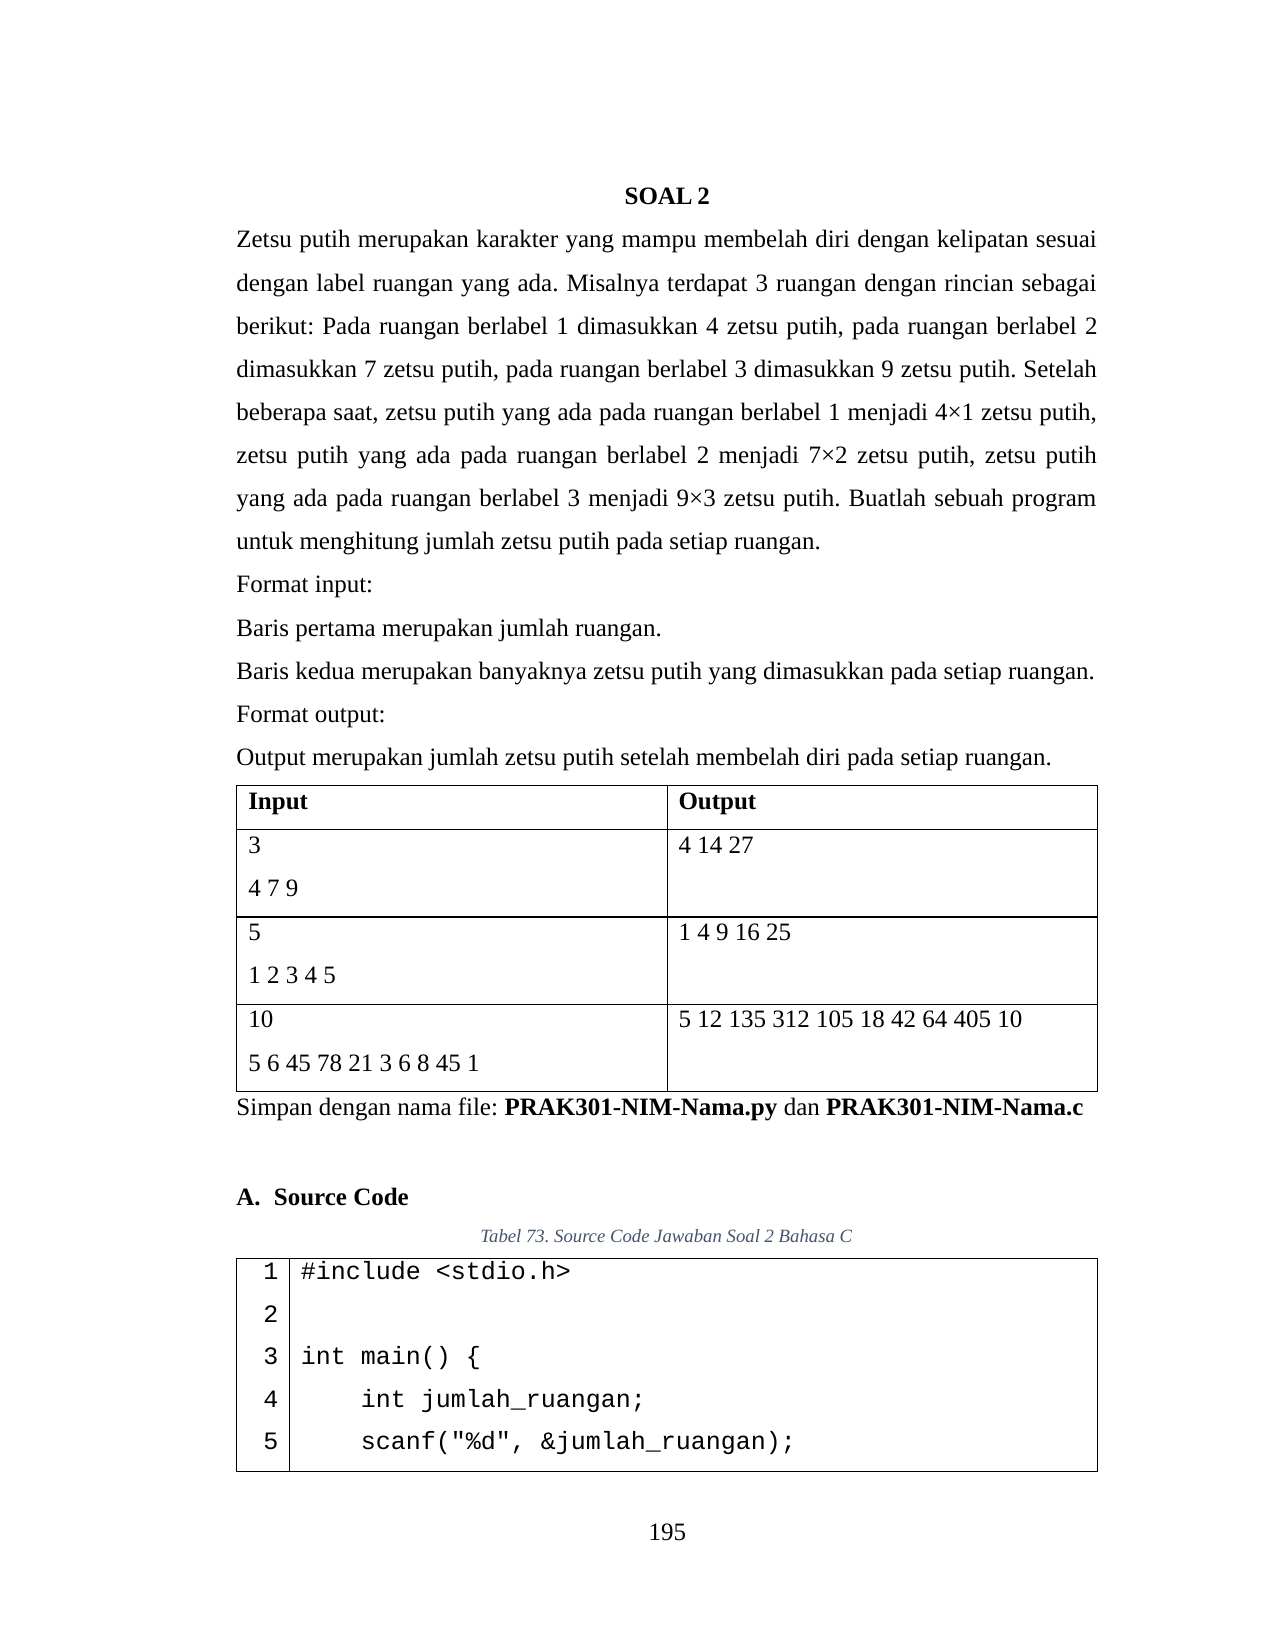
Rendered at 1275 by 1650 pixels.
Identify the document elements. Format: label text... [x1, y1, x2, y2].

subtitle SOAL 2 [236, 181, 1098, 210]
text Format input: [236, 569, 1098, 598]
table_cell 5 12 135 312 105 18 42 64 405 10 [668, 1005, 1097, 1091]
table_header Output [668, 786, 1097, 829]
table_cell 10 5 6 45 78 21 3 6 8 45 1 [237, 1005, 667, 1091]
text Simpan dengan nama file: PRAK301-NIM-Nama.py dan PRAK301-NIM-Nama.c [236, 1092, 1098, 1121]
text Format output: [236, 699, 1098, 728]
table_cell 1 4 9 16 25 [668, 918, 1097, 1003]
table_cell 5 1 2 3 4 5 [237, 918, 667, 1003]
table_cell 4 14 27 [668, 830, 1097, 916]
subtitle Source Code [236, 1182, 1098, 1211]
text Baris kedua merupakan banyaknya zetsu putih yang dimasukkan pada setiap ruangan. [236, 656, 1098, 684]
text Zetsu putih merupakan karakter yang mampu membelah diri dengan kelipatan sesuai dengan label ruangan yang ada. Misalnya terdapat 3 ruangan dengan rincian sebagai berikut: Pada ruangan berlabel 1 dimasukkan 4 zetsu putih, pada ruangan berlabel 2 dimasukkan 7 zetsu putih, pada ruangan berlabel 3 dimasukkan 9 zetsu putih. Setelah beberapa saat, zetsu putih yang ada pada ruangan berlabel 1 menjadi 4×1 zetsu putih, zetsu putih yang ada pada ruangan berlabel 2 menjadi 7×2 zetsu putih, zetsu putih yang ada pada ruangan berlabel 3 menjadi 9×3 zetsu putih. Buatlah sebuah program untuk menghitung jumlah zetsu putih pada setiap ruangan. [236, 224, 1098, 555]
table_header Input [237, 786, 667, 829]
text Baris pertama merupakan jumlah ruangan. [236, 613, 1098, 641]
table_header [290, 1259, 1097, 1471]
table_cell 3 4 7 9 [237, 830, 667, 916]
text Output merupakan jumlah zetsu putih setelah membelah diri pada setiap ruangan. [236, 742, 1098, 771]
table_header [237, 1259, 289, 1471]
